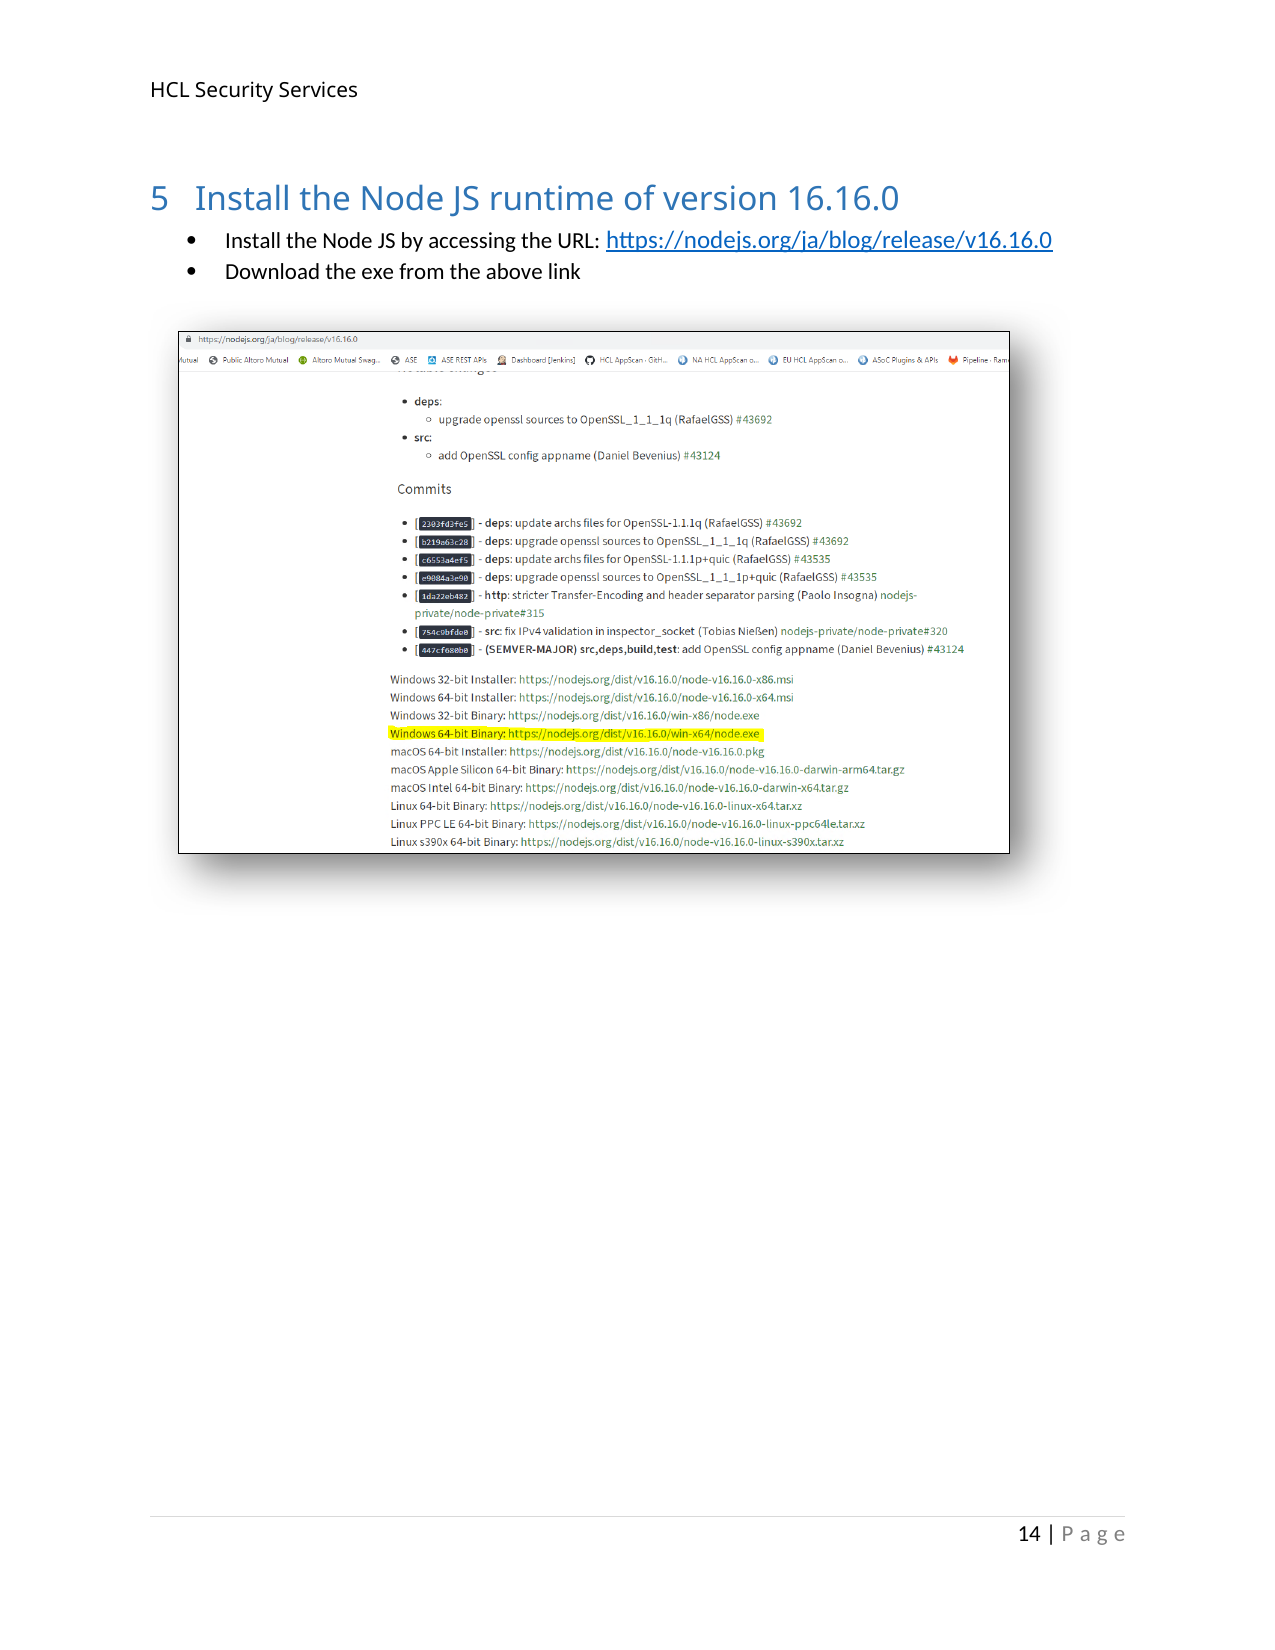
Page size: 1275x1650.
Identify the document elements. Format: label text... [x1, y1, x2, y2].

list Download the exe from the above link [187, 257, 1125, 285]
picture [179, 332, 1009, 853]
list Install the Node JS by accessing the URL: https://nodejs.org/ja/blog/release/v16.16.0 [187, 224, 1125, 254]
subtitle Install the Node JS runtime of version 16.16.0 [150, 175, 1125, 220]
